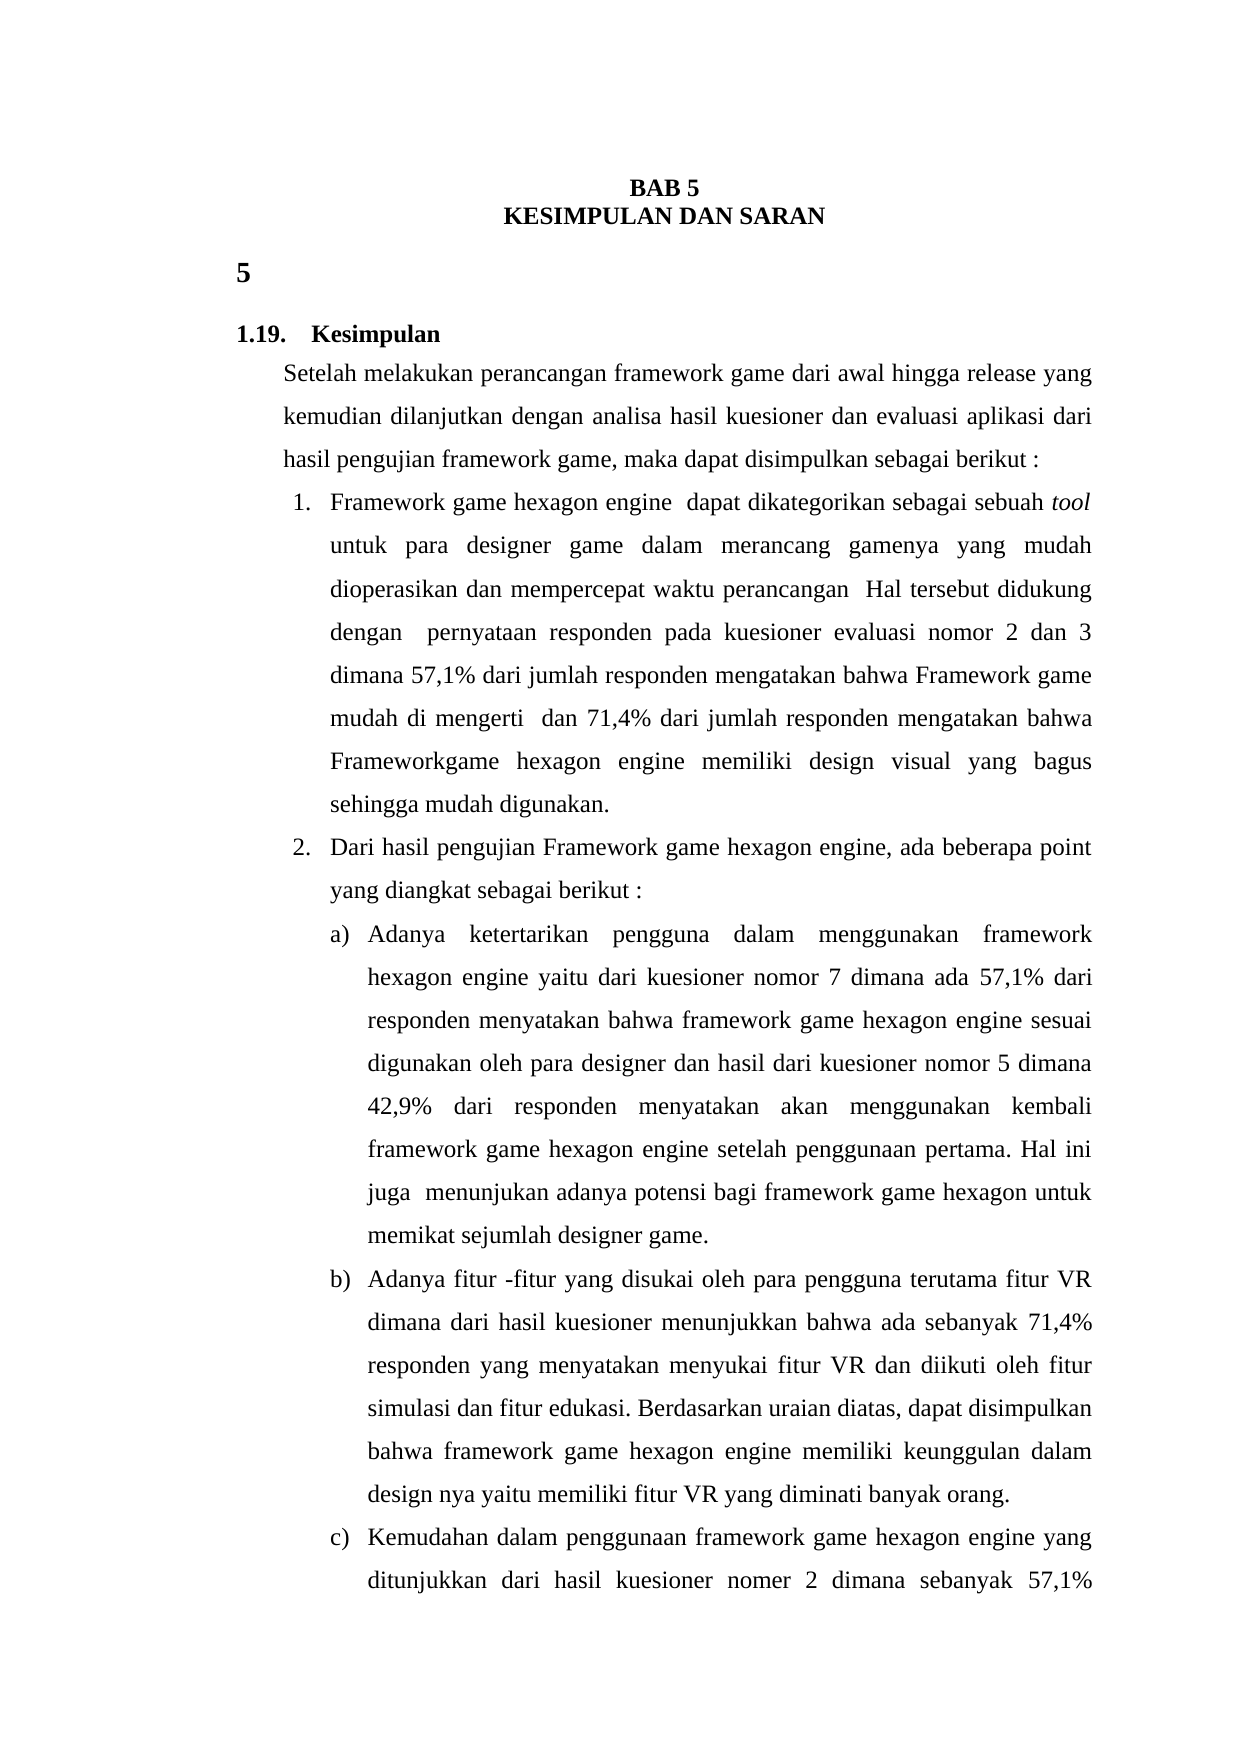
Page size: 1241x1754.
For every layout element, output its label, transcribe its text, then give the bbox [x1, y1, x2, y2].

text Setelah melakukan perancangan framework game dari awal hingga release yang kemudian dilanjutkan dengan analisa hasil kuesioner dan evaluasi aplikasi dari hasil pengujian framework game, maka dapat disimpulkan sebagai berikut : [283, 358, 1092, 473]
list Adanya ketertarikan pengguna dalam menggunakan framework hexagon engine yaitu dari kuesioner nomor 7 dimana ada 57,1% dari responden menyatakan bahwa framework game hexagon engine sesuai digunakan oleh para designer dan hasil dari kuesioner nomor 5 dimana 42,9% dari responden menyatakan akan menggunakan kembali framework game hexagon engine setelah penggunaan pertama. Hal ini juga menunjukan adanya potensi bagi framework game hexagon untuk memikat sejumlah designer game. [330, 919, 1092, 1249]
list Adanya fitur -fitur yang disukai oleh para pengguna terutama fitur VR dimana dari hasil kuesioner menunjukkan bahwa ada sebanyak 71,4% responden yang menyatakan menyukai fitur VR dan diikuti oleh fitur simulasi dan fitur edukasi. Berdasarkan uraian diatas, dapat disimpulkan bahwa framework game hexagon engine memiliki keunggulan dalam design nya yaitu memiliki fitur VR yang diminati banyak orang. [330, 1264, 1092, 1508]
list Dari hasil pengujian Framework game hexagon engine, ada beberapa point yang diangkat sebagai berikut : [292, 832, 1092, 904]
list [330, 1522, 1092, 1594]
subtitle Kesimpulan [236, 319, 1092, 347]
subtitle BAB 5 KESIMPULAN DAN SARAN [236, 173, 1092, 230]
list Framework game hexagon engine dapat dikategorikan sebagai sebuah tool untuk para designer game dalam merancang gamenya yang mudah dioperasikan dan mempercepat waktu perancangan Hal tersebut didukung dengan pernyataan responden pada kuesioner evaluasi nomor 2 dan 3 dimana 57,1% dari jumlah responden mengatakan bahwa Framework game mudah di mengerti dan 71,4% dari jumlah responden mengatakan bahwa Frameworkgame hexagon engine memiliki design visual yang bagus sehingga mudah digunakan. [292, 487, 1092, 818]
